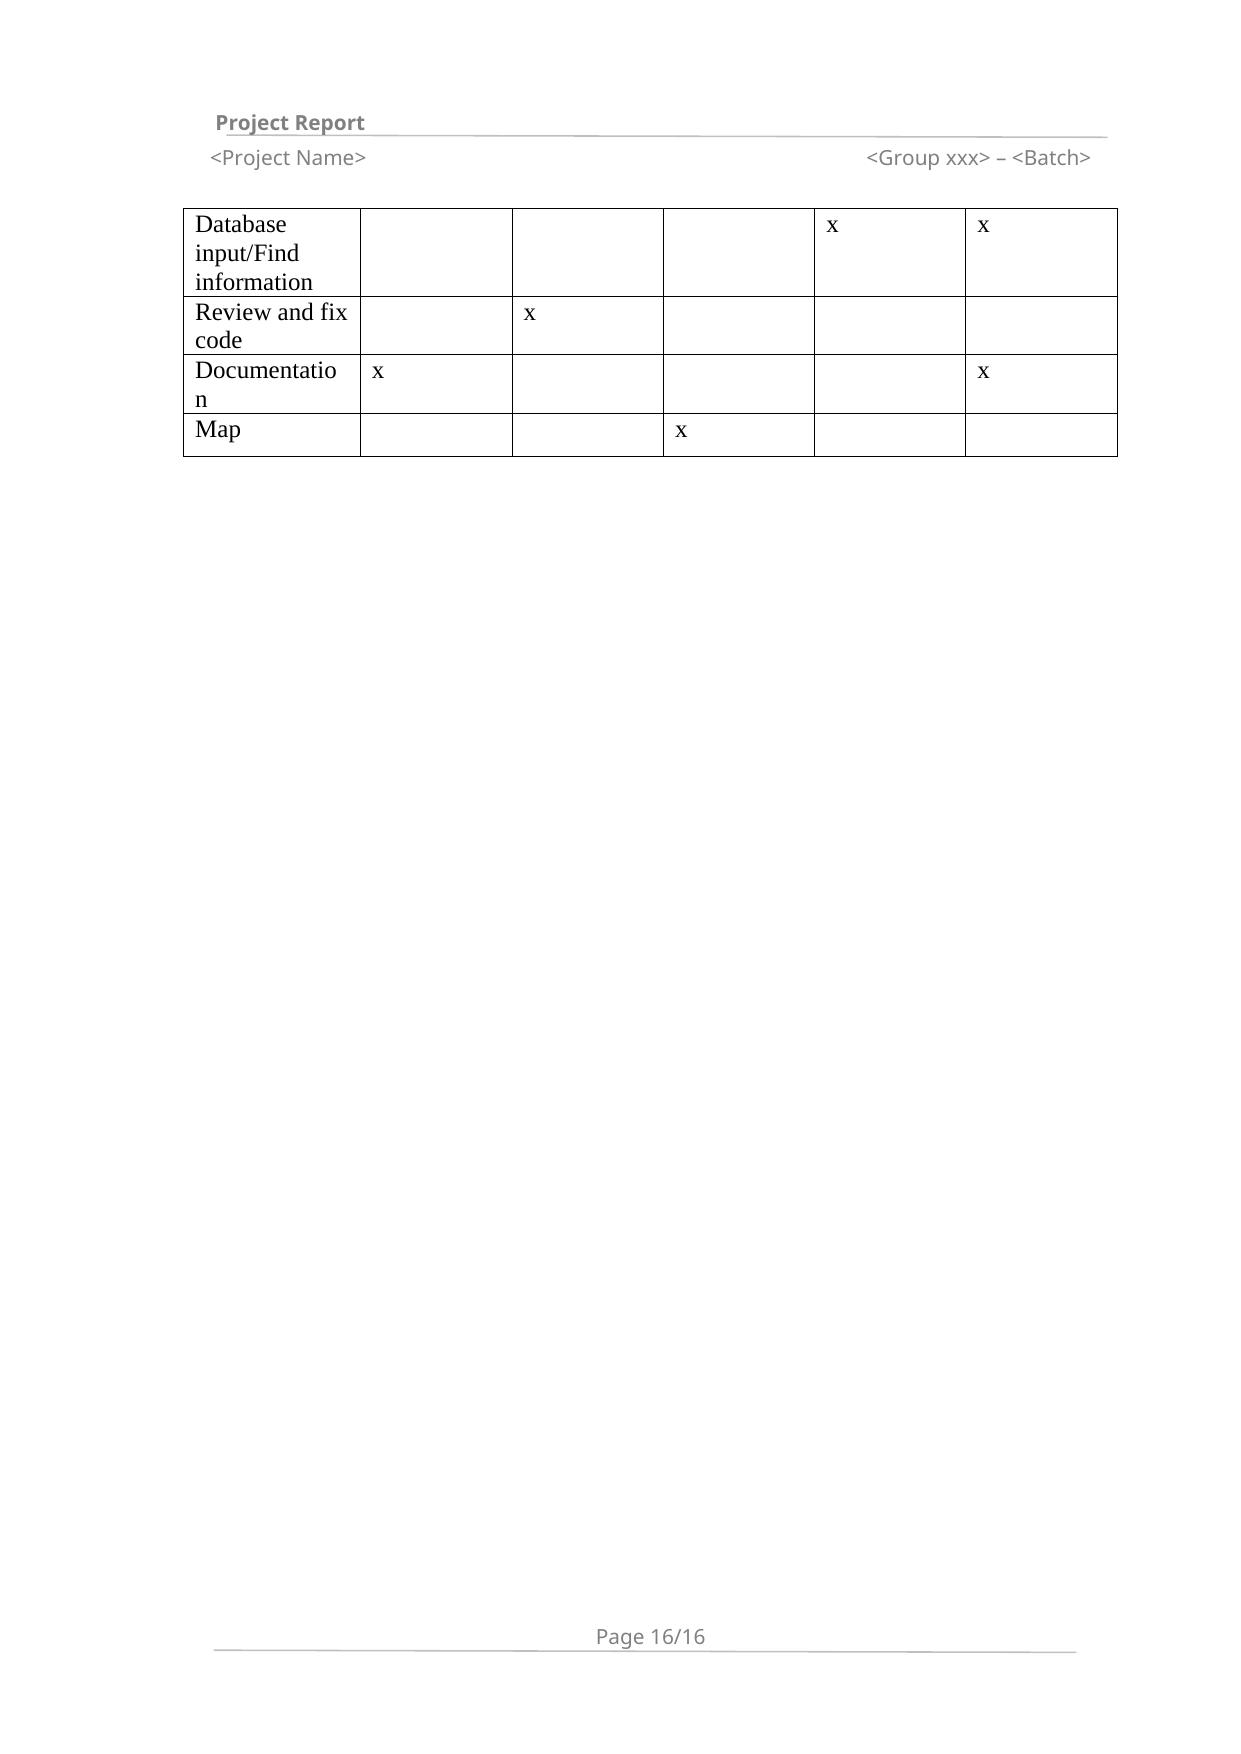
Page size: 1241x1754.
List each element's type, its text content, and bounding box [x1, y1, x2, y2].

table_cell Database input/Find information [184, 209, 360, 296]
table_cell [361, 209, 512, 296]
table_cell [664, 297, 814, 354]
table_cell [966, 414, 1117, 456]
table_cell [966, 297, 1117, 354]
table_cell [815, 297, 965, 354]
table_cell x [966, 355, 1117, 413]
table_cell x [664, 414, 814, 456]
table_cell [664, 209, 814, 296]
table_cell x [815, 209, 965, 296]
table_cell [815, 414, 965, 456]
table_cell [513, 414, 663, 456]
table_cell [664, 355, 814, 413]
table_cell [815, 355, 965, 413]
table_cell x [966, 209, 1117, 296]
table_cell x [513, 297, 663, 354]
table_cell [361, 297, 512, 354]
table_cell Map [184, 414, 360, 456]
table_cell Documentation [184, 355, 360, 413]
table_cell [361, 414, 512, 456]
table_cell [513, 209, 663, 296]
table_cell Review and fix code [184, 297, 360, 354]
table_cell [513, 355, 663, 413]
table_cell x [361, 355, 512, 413]
